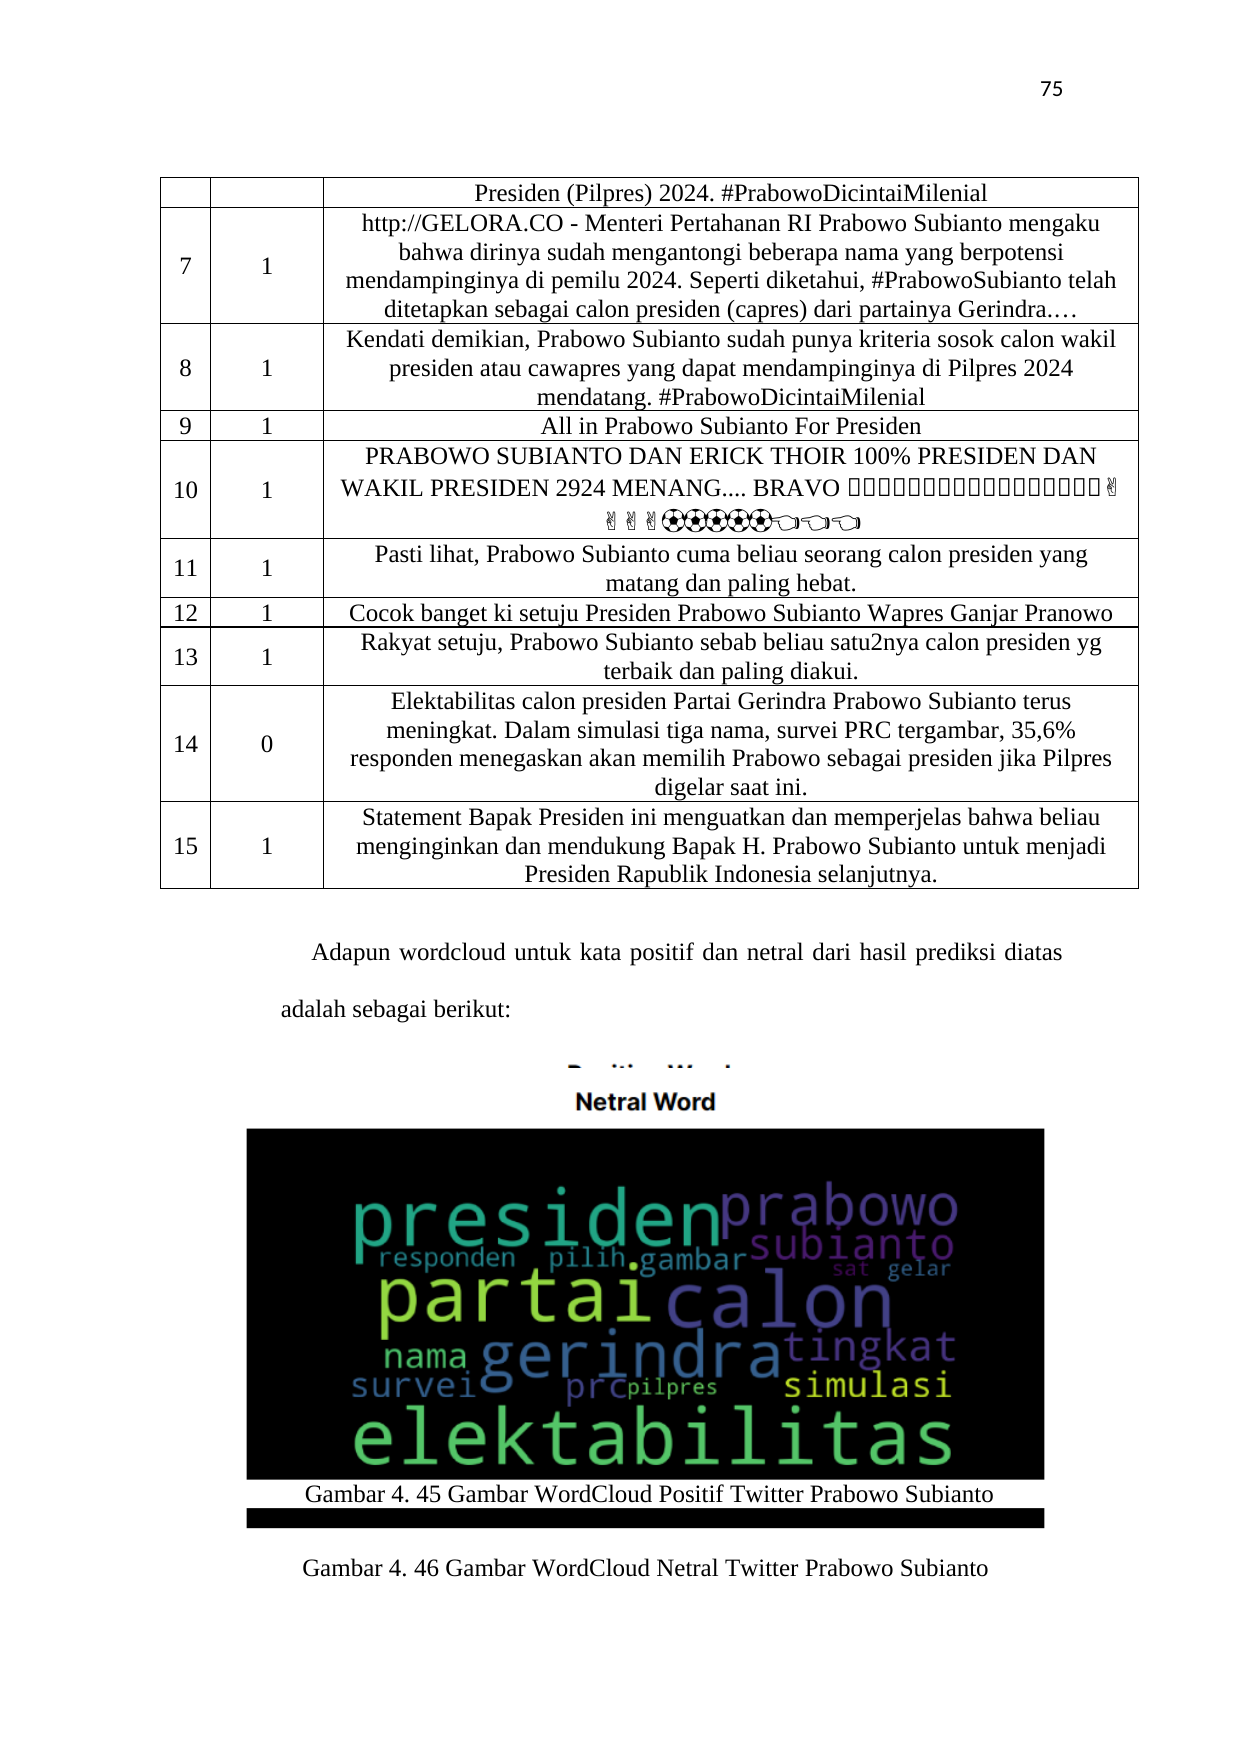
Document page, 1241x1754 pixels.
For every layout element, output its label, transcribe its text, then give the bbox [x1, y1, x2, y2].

text Adapun wordcloud untuk kata positif dan netral dari hasil prediksi diatas adalah sebagai berikut: [281, 937, 1063, 1023]
table_cell 1 [211, 324, 323, 410]
table_cell Elektabilitas calon presiden Partai Gerindra Prabowo Subianto terus meningkat. Dalam simulasi tiga nama, survei PRC tergambar, 35,6% responden menegaskan akan memilih Prabowo sebagai presiden jika Pilpres digelar saat ini. [324, 686, 1138, 801]
table_cell Statement Bapak Presiden ini menguatkan dan memperjelas bahwa beliau menginginkan dan mendukung Bapak H. Prabowo Subianto untuk menjadi Presiden Rapublik Indonesia selanjutnya. [324, 802, 1138, 888]
picture [232, 1045, 1063, 1544]
table_cell 12 [161, 598, 210, 626]
table_cell Cocok banget ki setuju Presiden Prabowo Subianto Wapres Ganjar Pranowo [324, 598, 1138, 626]
table_cell 1 [211, 208, 323, 323]
table_cell Pasti lihat, Prabowo Subianto cuma beliau seorang calon presiden yang matang dan paling hebat. [324, 539, 1138, 597]
table_cell 11 [161, 539, 210, 597]
table_cell 1 [211, 178, 323, 207]
table_cell 10 [161, 441, 210, 538]
table_cell 1 [211, 441, 323, 538]
table_cell All in Prabowo Subianto For Presiden [324, 411, 1138, 440]
table_cell Rakyat setuju, Prabowo Subianto sebab beliau satu2nya calon presiden yg terbaik dan paling diakui. [324, 628, 1138, 685]
table_cell 15 [161, 802, 210, 888]
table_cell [324, 178, 1138, 207]
table_cell 1 [211, 539, 323, 597]
table_cell 6 [161, 178, 210, 207]
table_cell 0 [211, 686, 323, 801]
table_cell PRABOWO SUBIANTO DAN ERICK THOIR 100% PRESIDEN DAN WAKIL PRESIDEN 2924 MENANG.... BRAVO 🙏🙏🙏🙏🙏🙏🙏🙏💜💜💜💜💜💜💜💜💜✌✌✌✌⚽⚽⚽⚽⚽👈👈👈 [324, 441, 1138, 538]
table_cell 1 [211, 802, 323, 888]
table_cell 13 [161, 628, 210, 685]
table_cell http://GELORA.CO - Menteri Pertahanan RI Prabowo Subianto mengaku bahwa dirinya sudah mengantongi beberapa nama yang berpotensi mendampinginya di pemilu 2024. Seperti diketahui, #PrabowoSubianto telah ditetapkan sebagai calon presiden (capres) dari partainya Gerindra.… [324, 208, 1138, 323]
table_cell 14 [161, 686, 210, 801]
table_cell 1 [211, 598, 323, 626]
table_cell 7 [161, 208, 210, 323]
table_cell 1 [211, 628, 323, 685]
table_cell Kendati demikian, Prabowo Subianto sudah punya kriteria sosok calon wakil presiden atau cawapres yang dapat mendampinginya di Pilpres 2024 mendatang. #PrabowoDicintaiMilenial [324, 324, 1138, 410]
table_cell 8 [161, 324, 210, 410]
table_cell 1 [211, 411, 323, 440]
table_cell 9 [161, 411, 210, 440]
